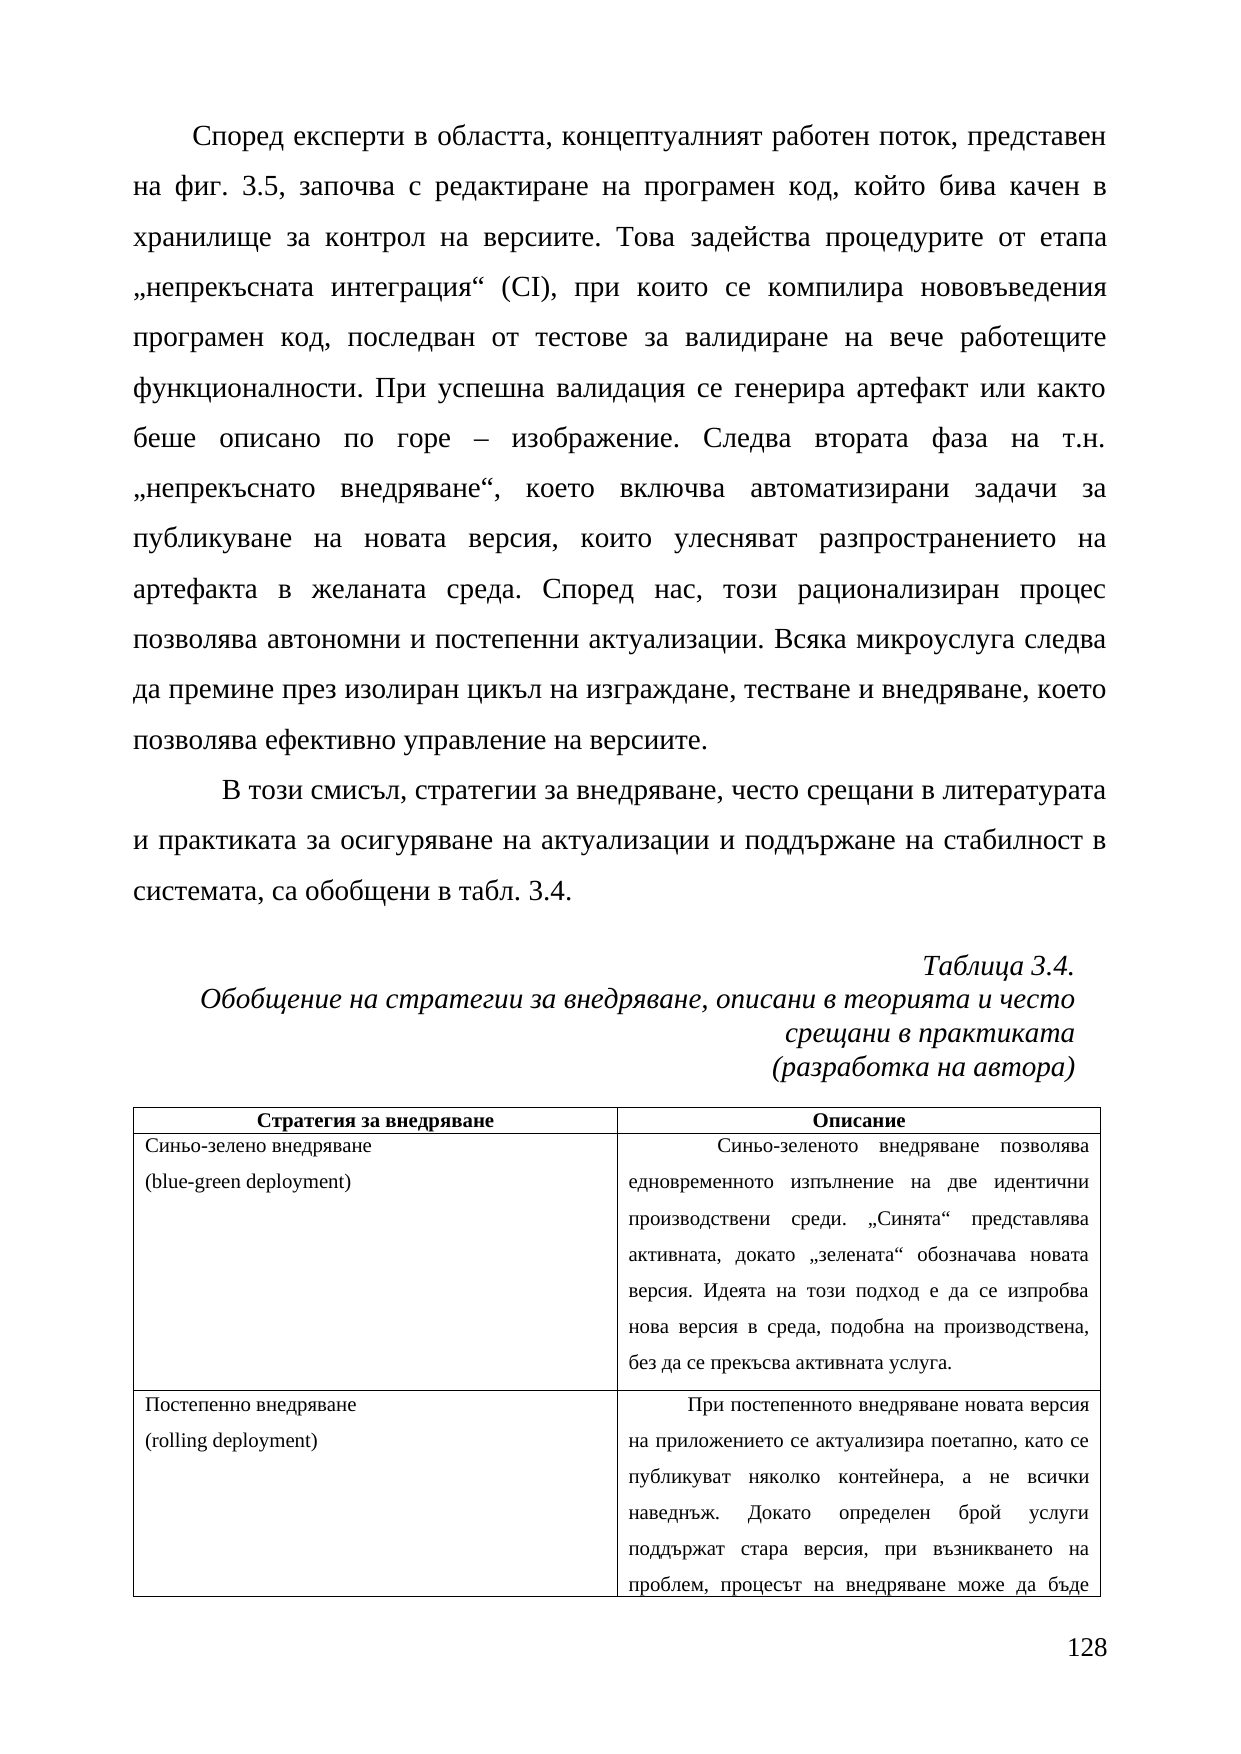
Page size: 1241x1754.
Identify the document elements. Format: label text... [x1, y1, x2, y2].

table_header Описание [618, 1108, 1100, 1132]
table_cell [134, 1391, 617, 1596]
title Таблица 3.4. Обобщение на стратегии за внедряване, описани в теорията и често срещани в практиката (разработка на автора) [192, 948, 1078, 1082]
table_header Стратегия за внедряване [134, 1108, 617, 1132]
table_cell Синьо-зеленото внедряване позволява едновременното изпълнение на две идентични производствени среди. „Синята“ представлява активната, докато „зелената“ обозначава новата версия. Идеята на този подход е да се изпробва нова версия в среда, подобна на производствена, без да се прекъсва активната услуга. [618, 1134, 1100, 1390]
text Според експерти в областта, концептуалният работен поток, представен на фиг. 3.5, започва с редактиране на програмен код, който бива качен в хранилище за контрол на версиите. Това задейства процедурите от етапа „непрекъсната интеграция“ (CI), при които се компилира нововъведения програмен код, последван от тестове за валидиране на вече работещите функционалности. При успешна валидация се генерира артефакт или както беше описано по горе – изображение. Следва втората фаза на т.н. „непрекъснато внедряване“, което включва автоматизирани задачи за публикуване на новата версия, които улесняват разпространението на артефакта в желаната среда. Според нас, този рационализиран процес позволява автономни и постепенни актуализации. Всяка микроуслуга следва да премине през изолиран цикъл на изграждане, тестване и внедряване, което позволява ефективно управление на версиите. [133, 118, 1107, 755]
table_cell Синьо-зелено внедряване (blue-green deployment) [134, 1134, 617, 1390]
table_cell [618, 1391, 1100, 1596]
text В този смисъл, стратегии за внедряване, често срещани в литературата и практиката за осигуряване на актуализации и поддържане на стабилност в системата, са обобщени в табл. 3.4. [133, 772, 1107, 906]
